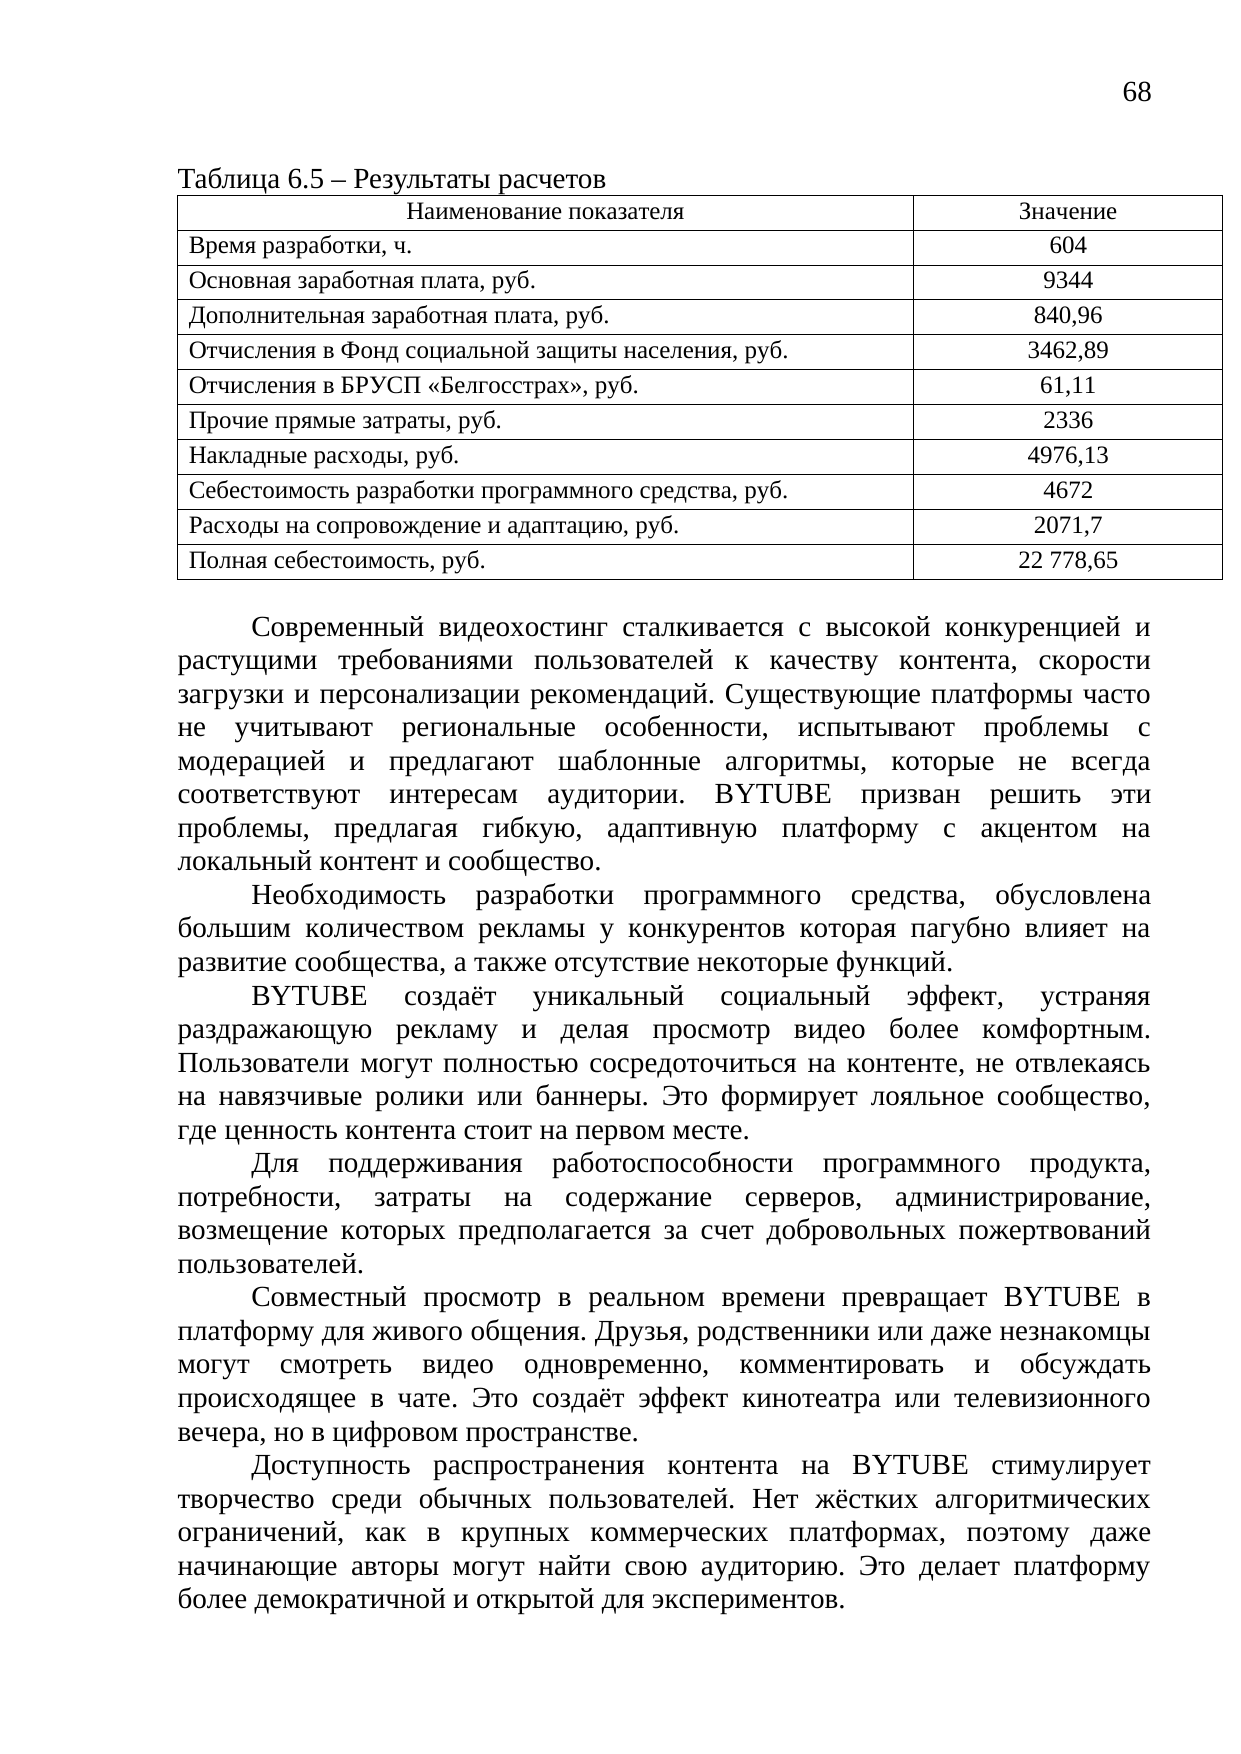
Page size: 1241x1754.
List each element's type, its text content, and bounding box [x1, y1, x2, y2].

table_cell 9344 [914, 266, 1222, 299]
table_cell 2336 [914, 405, 1222, 439]
table_cell 604 [914, 231, 1222, 264]
table_cell Расходы на сопровождение и адаптацию, руб. [178, 510, 913, 544]
table_cell Дополнительная заработная плата, руб. [178, 300, 913, 334]
text Необходимость разработки программного средства, обусловлена большим количеством рекламы у конкурентов которая пагубно влияет на развитие сообщества, а также отсутствие некоторые функций. [177, 877, 1152, 978]
text Доступность распространения контента на BYTUBE стимулирует творчество среди обычных пользователей. Нет жёстких алгоритмических ограничений, как в крупных коммерческих платформах, поэтому даже начинающие авторы могут найти свою аудиторию. Это делает платформу более демократичной и открытой для экспериментов. [177, 1447, 1152, 1615]
table_cell Отчисления в Фонд социальной защиты населения, руб. [178, 335, 913, 369]
text Современный видеохостинг сталкивается с высокой конкуренцией и растущими требованиями пользователей к качеству контента, скорости загрузки и персонализации рекомендаций. Существующие платформы часто не учитывают региональные особенности, испытывают проблемы с модерацией и предлагают шаблонные алгоритмы, которые не всегда соответствуют интересам аудитории. BYTUBE призван решить эти проблемы, предлагая гибкую, адаптивную платформу с акцентом на локальный контент и сообщество. [177, 609, 1152, 877]
table_cell Отчисления в БРУСП «Белгосстрах», руб. [178, 370, 913, 404]
table_cell 4976,13 [914, 440, 1222, 474]
table_header Значение [914, 196, 1222, 229]
table_cell Полная себестоимость, руб. [178, 545, 913, 578]
table_cell Себестоимость разработки программного средства, руб. [178, 475, 913, 509]
table_cell Основная заработная плата, руб. [178, 266, 913, 299]
table_cell 22 778,65 [914, 545, 1222, 578]
text Совместный просмотр в реальном времени превращает BYTUBE в платформу для живого общения. Друзья, родственники или даже незнакомцы могут смотреть видео одновременно, комментировать и обсуждать происходящее в чате. Это создаёт эффект кинотеатра или телевизионного вечера, но в цифровом пространстве. [177, 1279, 1152, 1447]
table_cell Время разработки, ч. [178, 231, 913, 264]
text BYTUBE создаёт уникальный социальный эффект, устраняя раздражающую рекламу и делая просмотр видео более комфортным. Пользователи могут полностью сосредоточиться на контенте, не отвлекаясь на навязчивые ролики или баннеры. Это формирует лояльное сообщество, где ценность контента стоит на первом месте. [177, 978, 1152, 1145]
table_cell Прочие прямые затраты, руб. [178, 405, 913, 439]
table_cell 840,96 [914, 300, 1222, 334]
table_cell 3462,89 [914, 335, 1222, 369]
table_cell 4672 [914, 475, 1222, 509]
table_cell 61,11 [914, 370, 1222, 404]
text Для поддерживания работоспособности программного продукта, потребности, затраты на содержание серверов, администрирование, возмещение которых предполагается за счет добровольных пожертвований пользователей. [177, 1145, 1152, 1279]
table_cell Накладные расходы, руб. [178, 440, 913, 474]
text Таблица 6.5 – Результаты расчетов [177, 161, 1152, 195]
table_header Наименование показателя [178, 196, 913, 229]
table_cell 2071,7 [914, 510, 1222, 544]
